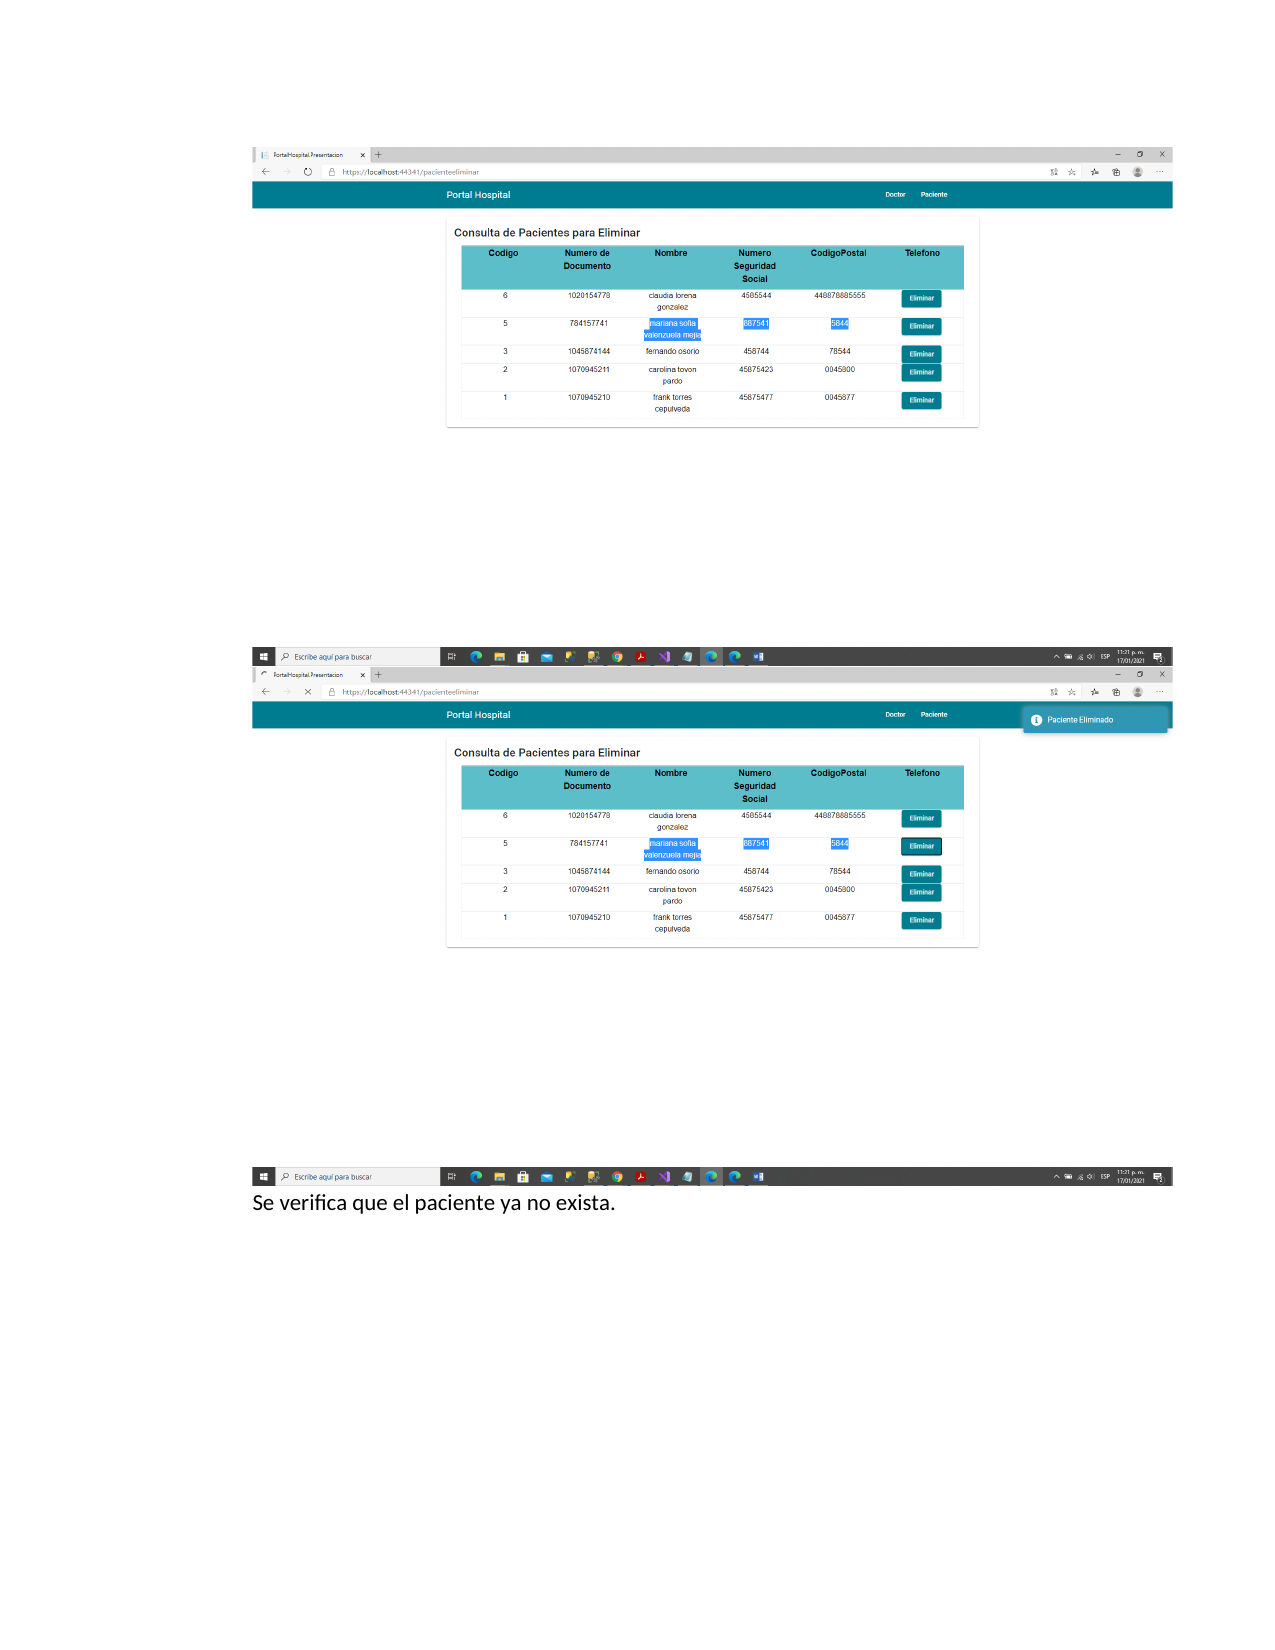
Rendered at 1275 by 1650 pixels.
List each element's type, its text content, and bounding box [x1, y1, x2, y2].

picture [252, 147, 1173, 666]
list Se verifica que el paciente ya no exista. [252, 1188, 1098, 1216]
picture [252, 667, 1173, 1186]
